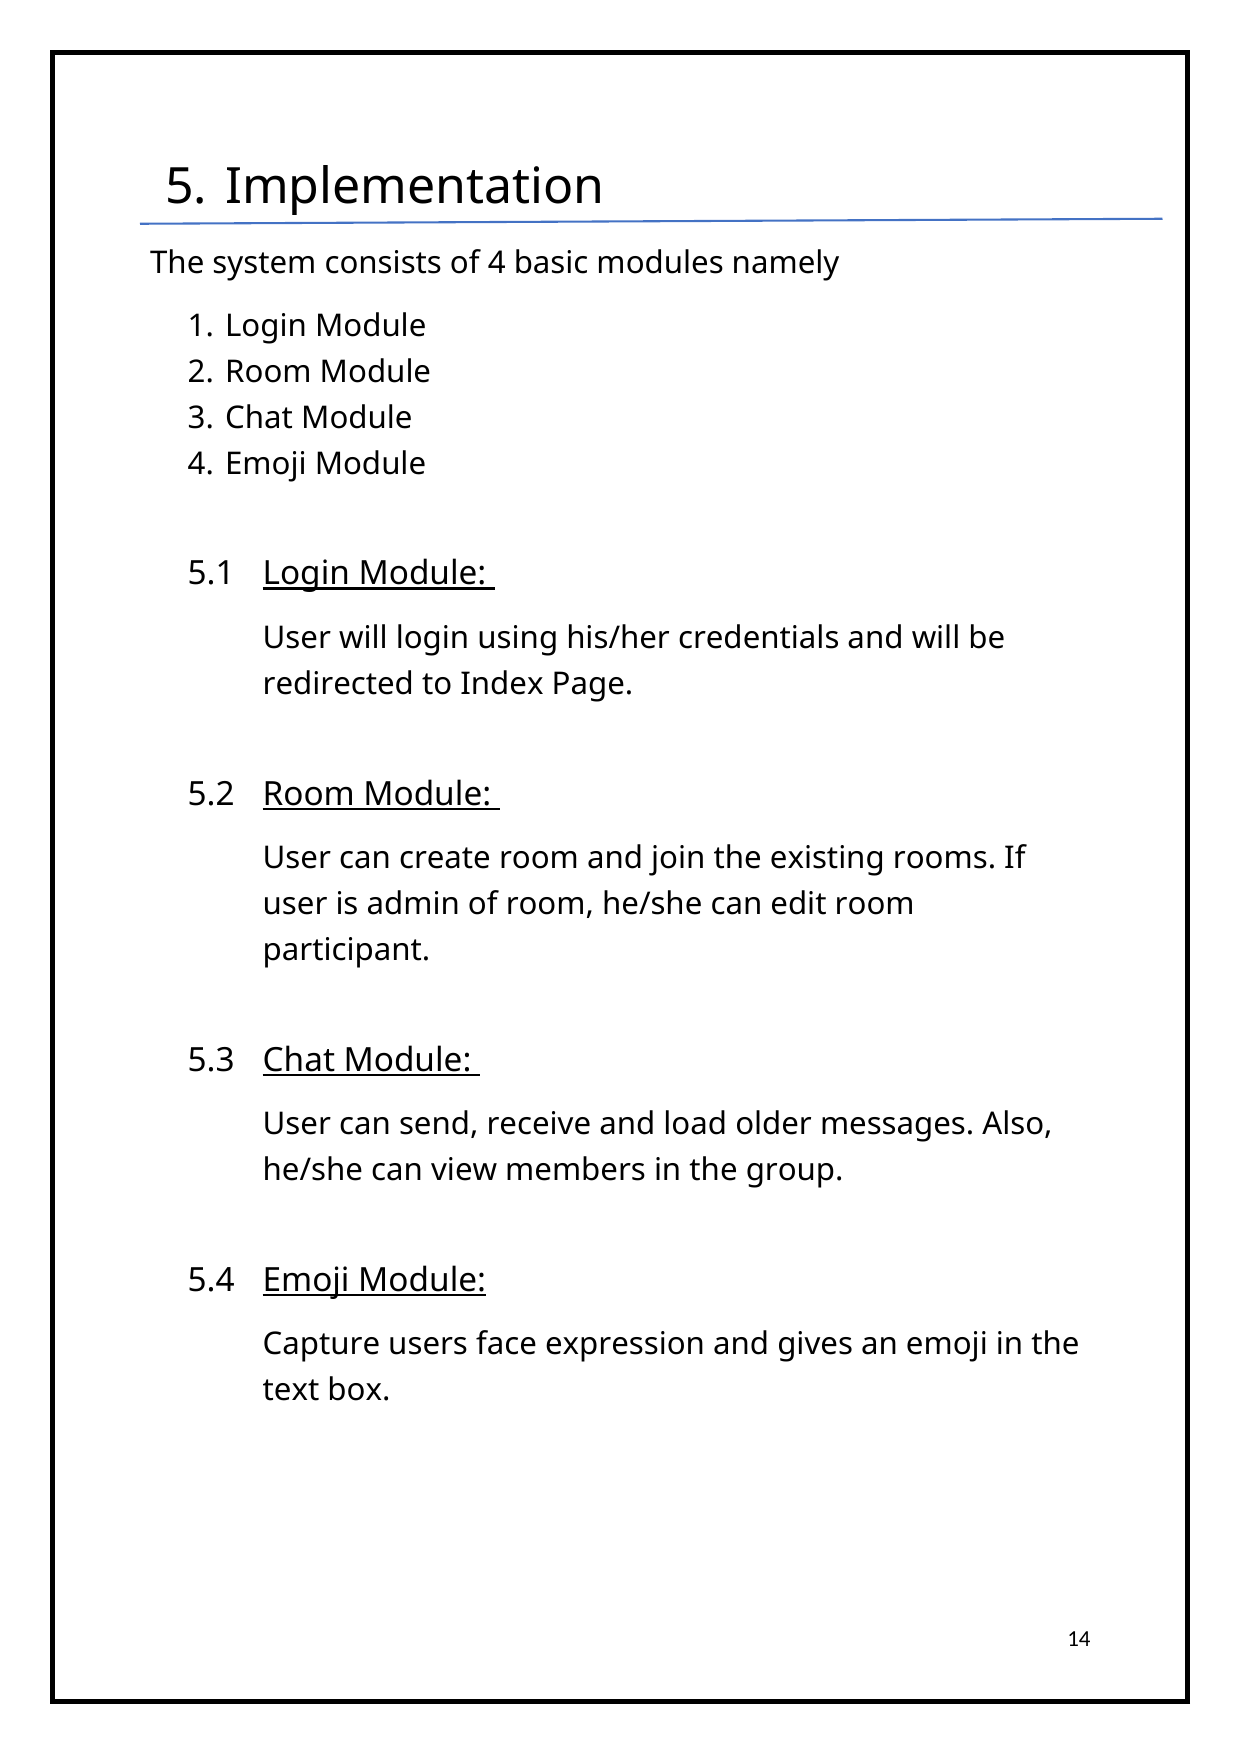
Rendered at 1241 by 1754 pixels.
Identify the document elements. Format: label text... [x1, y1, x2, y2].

list User can create room and join the existing rooms. If user is admin of room, he/she can edit room participant. [262, 835, 1090, 969]
text Emoji Module: [187, 1255, 1090, 1301]
text Implementation [165, 150, 1090, 218]
list Login Module [187, 303, 1090, 345]
list Chat Module [187, 395, 1090, 437]
list Capture users face expression and gives an emoji in the text box. [262, 1321, 1090, 1409]
text Login Module: [187, 549, 1090, 594]
text Room Module: [187, 769, 1090, 815]
list Room Module [187, 349, 1090, 391]
list User will login using his/her credentials and will be redirected to Index Page. [262, 615, 1090, 703]
text Chat Module: [187, 1035, 1090, 1081]
list Emoji Module [187, 441, 1090, 483]
list User can send, receive and load older messages. Also, he/she can view members in the group. [262, 1101, 1090, 1189]
text The system consists of 4 basic modules namely [150, 240, 1090, 283]
